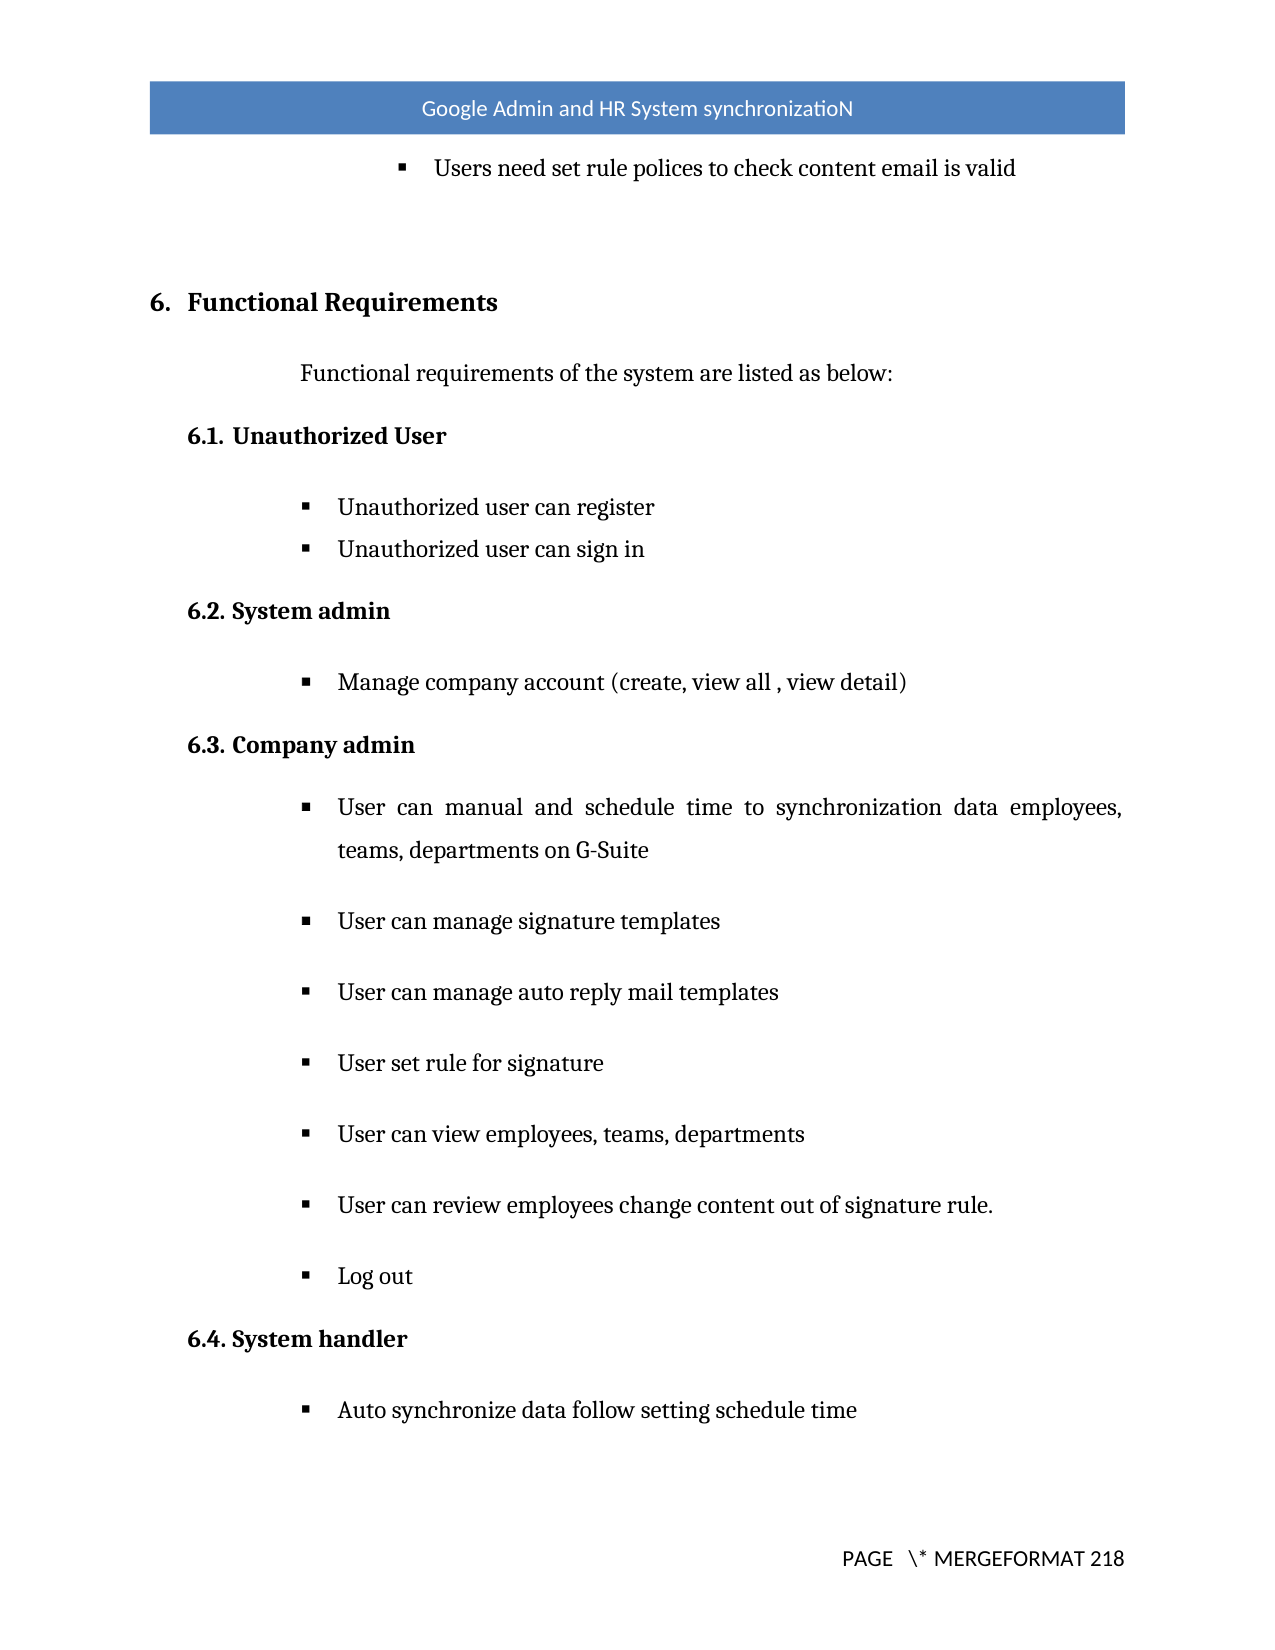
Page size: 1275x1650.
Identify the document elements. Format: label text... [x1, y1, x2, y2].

list Manage company account (create, view all , view detail) [300, 664, 1123, 701]
list User can review employees change content out of signature rule. [300, 1187, 1123, 1224]
list User can manage signature templates [300, 903, 1123, 940]
list User set rule for signature [300, 1045, 1123, 1082]
list Users need set rule polices to check content email is valid [396, 150, 1055, 187]
list User can manual and schedule time to synchronization data employees, teams, departments on G-Suite [300, 789, 1123, 869]
list Unauthorized user can sign in [300, 530, 1125, 568]
subtitle Company admin [187, 726, 1125, 764]
list Auto synchronize data follow setting schedule time [300, 1391, 1125, 1429]
list Unauthorized user can register [300, 488, 1125, 526]
subtitle System admin [187, 593, 1125, 630]
subtitle System handler [187, 1320, 1125, 1358]
list Log out [300, 1258, 1123, 1295]
subtitle Unauthorized User [187, 417, 1125, 455]
subtitle Functional Requirements [150, 283, 1125, 321]
text Functional requirements of the system are listed as below: [269, 355, 1123, 392]
list User can view employees, teams, departments [300, 1116, 1123, 1153]
list User can manage auto reply mail templates [300, 974, 1123, 1011]
